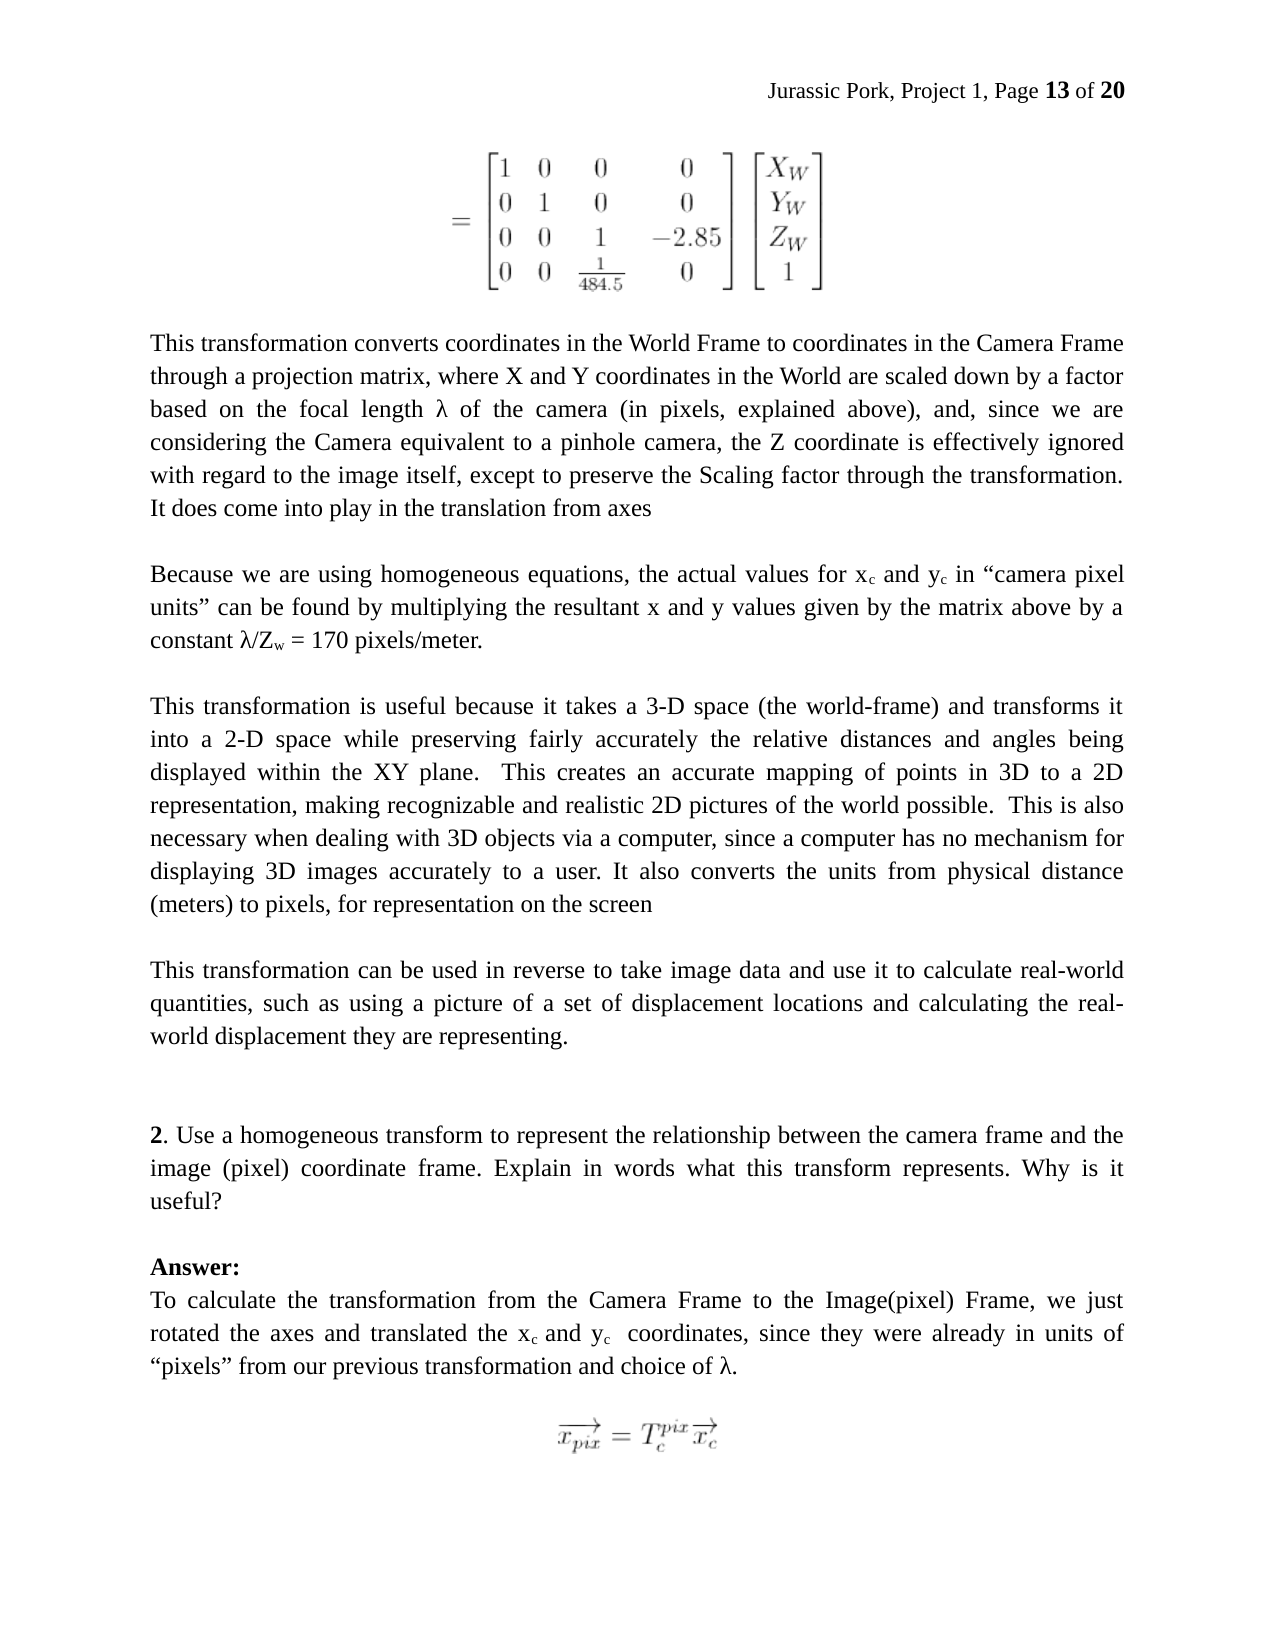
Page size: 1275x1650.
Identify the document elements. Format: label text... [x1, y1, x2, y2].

picture [557, 1417, 718, 1454]
text Because we are using homogeneous equations, the actual values for xc and yc in “camera pixel units” can be found by multiplying the resultant x and y values given by the matrix above by a constant λ/Zw = 170 pixels/meter. [150, 559, 1125, 654]
text Answer: [150, 1252, 1125, 1281]
text This transformation converts coordinates in the World Frame to coordinates in the Camera Frame through a projection matrix, where X and Y coordinates in the World are scaled down by a factor based on the focal length λ of the camera (in pixels, explained above), and, since we are considering the Camera equivalent to a pinhole camera, the Z coordinate is effectively ignored with regard to the image itself, except to preserve the Scaling factor through the transformation. It does come into play in the translation from axes [150, 328, 1125, 522]
text To calculate the transformation from the Camera Frame to the Image(pixel) Frame, we just rotated the axes and translated the xc and yc coordinates, since they were already in units of “pixels” from our previous transformation and choice of λ. [150, 1285, 1125, 1380]
text This transformation is useful because it takes a 3-D space (the world-frame) and transforms it into a 2-D space while preserving fairly accurately the relative distances and angles being displayed within the XY plane. This creates an accurate mapping of points in 3D to a 2D representation, making recognizable and realistic 2D pictures of the world possible. This is also necessary when dealing with 3D objects via a computer, since a computer has no mechanism for displaying 3D images accurately to a user. It also converts the units from physical distance (meters) to pixels, for representation on the screen [150, 691, 1125, 918]
text 2. Use a homogeneous transform to represent the relationship between the camera frame and the image (pixel) coordinate frame. Explain in words what this transform represents. Why is it useful? [150, 1120, 1125, 1215]
text This transformation can be used in reverse to take image data and use it to calculate real-world quantities, such as using a picture of a set of displacement locations and calculating the real-world displacement they are representing. [150, 955, 1125, 1050]
picture [452, 152, 823, 292]
